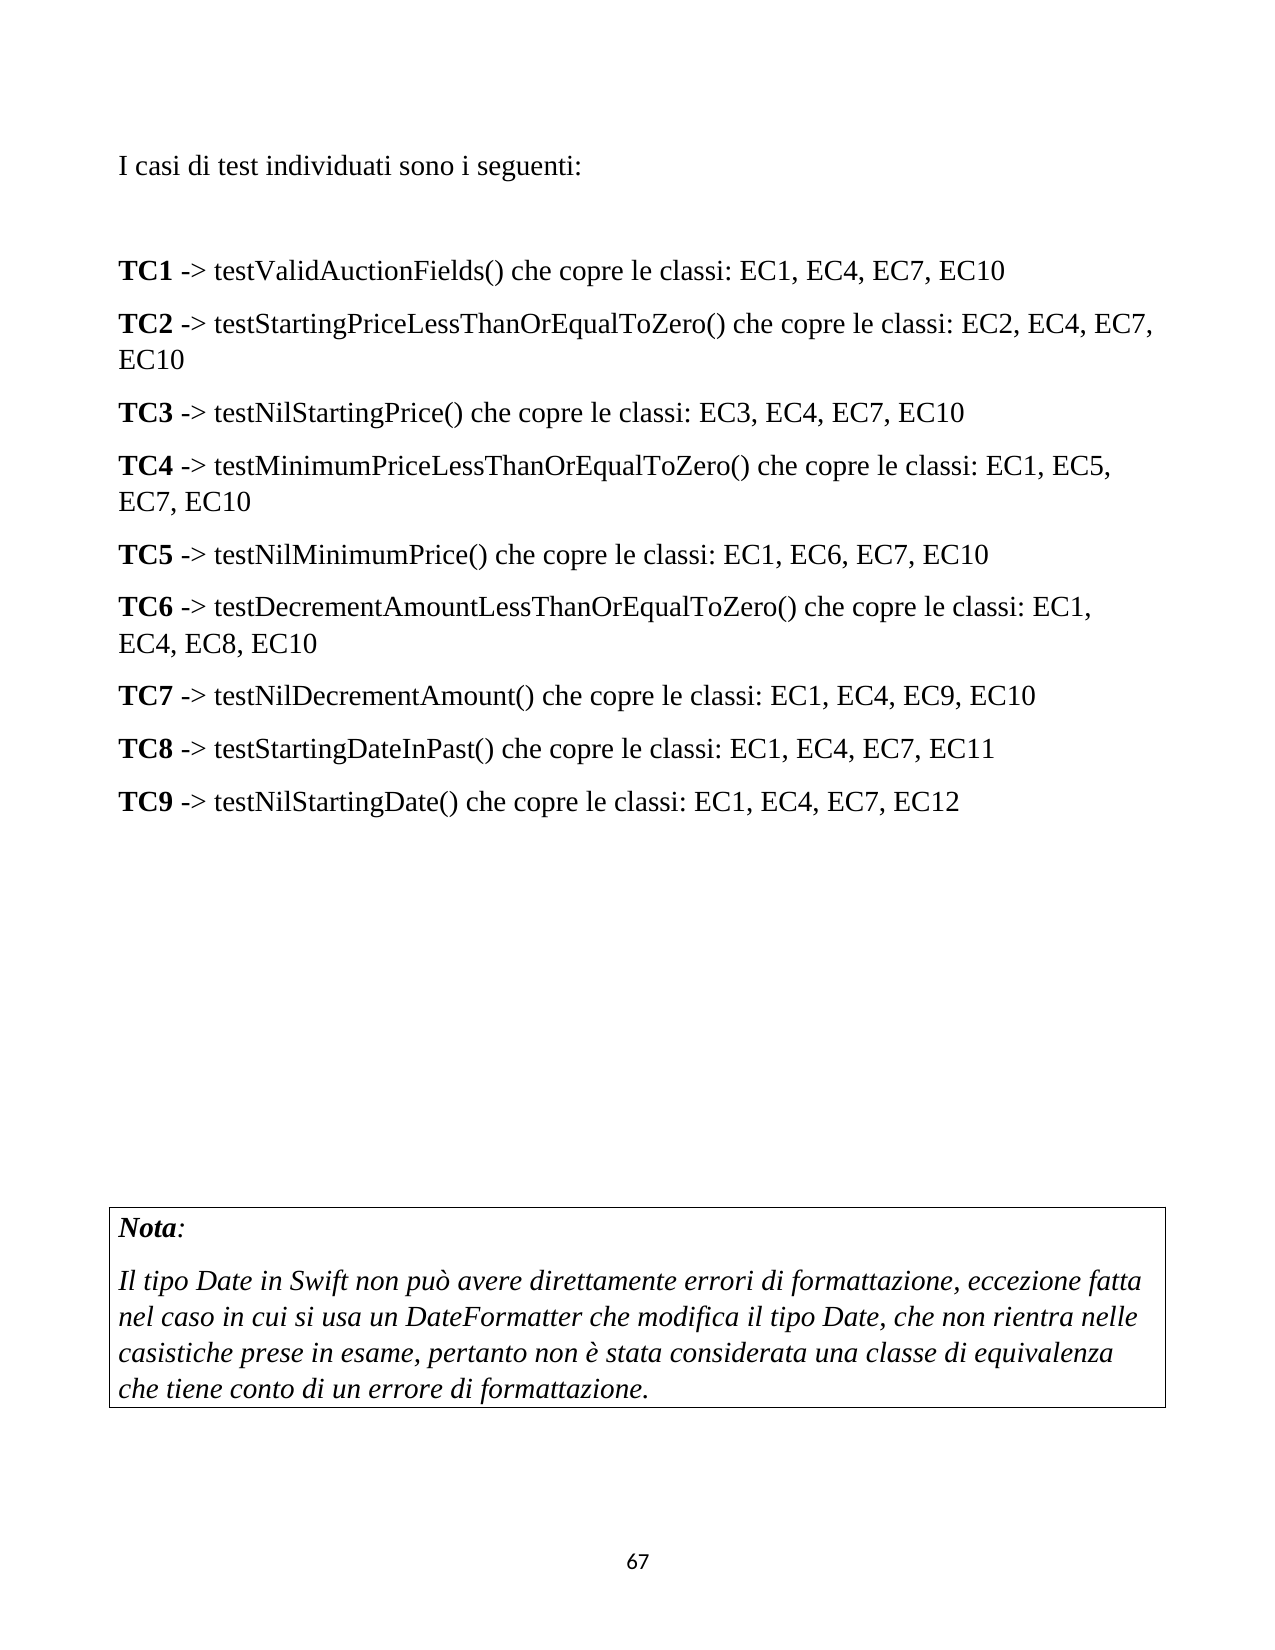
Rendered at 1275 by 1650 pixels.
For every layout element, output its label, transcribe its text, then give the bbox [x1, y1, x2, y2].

text TC8 -> testStartingDateInPast() che copre le classi: EC1, EC4, EC7, EC11 [118, 731, 1157, 765]
text Il tipo Date in Swift non può avere direttamente errori di formattazione, eccezione fatta nel caso in cui si usa un DateFormatter che modifica il tipo Date, che non rientra nelle casistiche prese in esame, pertanto non è stata considerata una classe di equivalenza che tiene conto di un errore di formattazione. [110, 1259, 1165, 1407]
text TC6 -> testDecrementAmountLessThanOrEqualToZero() che copre le classi: EC1, EC4, EC8, EC10 [118, 589, 1157, 659]
text TC1 -> testValidAuctionFields() che copre le classi: EC1, EC4, EC7, EC10 [118, 253, 1157, 287]
text TC7 -> testNilDecrementAmount() che copre le classi: EC1, EC4, EC9, EC10 [118, 678, 1157, 712]
text TC9 -> testNilStartingDate() che copre le classi: EC1, EC4, EC7, EC12 [118, 784, 1157, 818]
text TC2 -> testStartingPriceLessThanOrEqualToZero() che copre le classi: EC2, EC4, EC7, EC10 [118, 306, 1157, 376]
text TC4 -> testMinimumPriceLessThanOrEqualToZero() che copre le classi: EC1, EC5, EC7, EC10 [118, 448, 1157, 517]
text TC5 -> testNilMinimumPrice() che copre le classi: EC1, EC6, EC7, EC10 [118, 537, 1157, 570]
text I casi di test individuati sono i seguenti: [118, 148, 1157, 181]
text Nota: [110, 1208, 1165, 1243]
text TC3 -> testNilStartingPrice() che copre le classi: EC3, EC4, EC7, EC10 [118, 395, 1157, 428]
